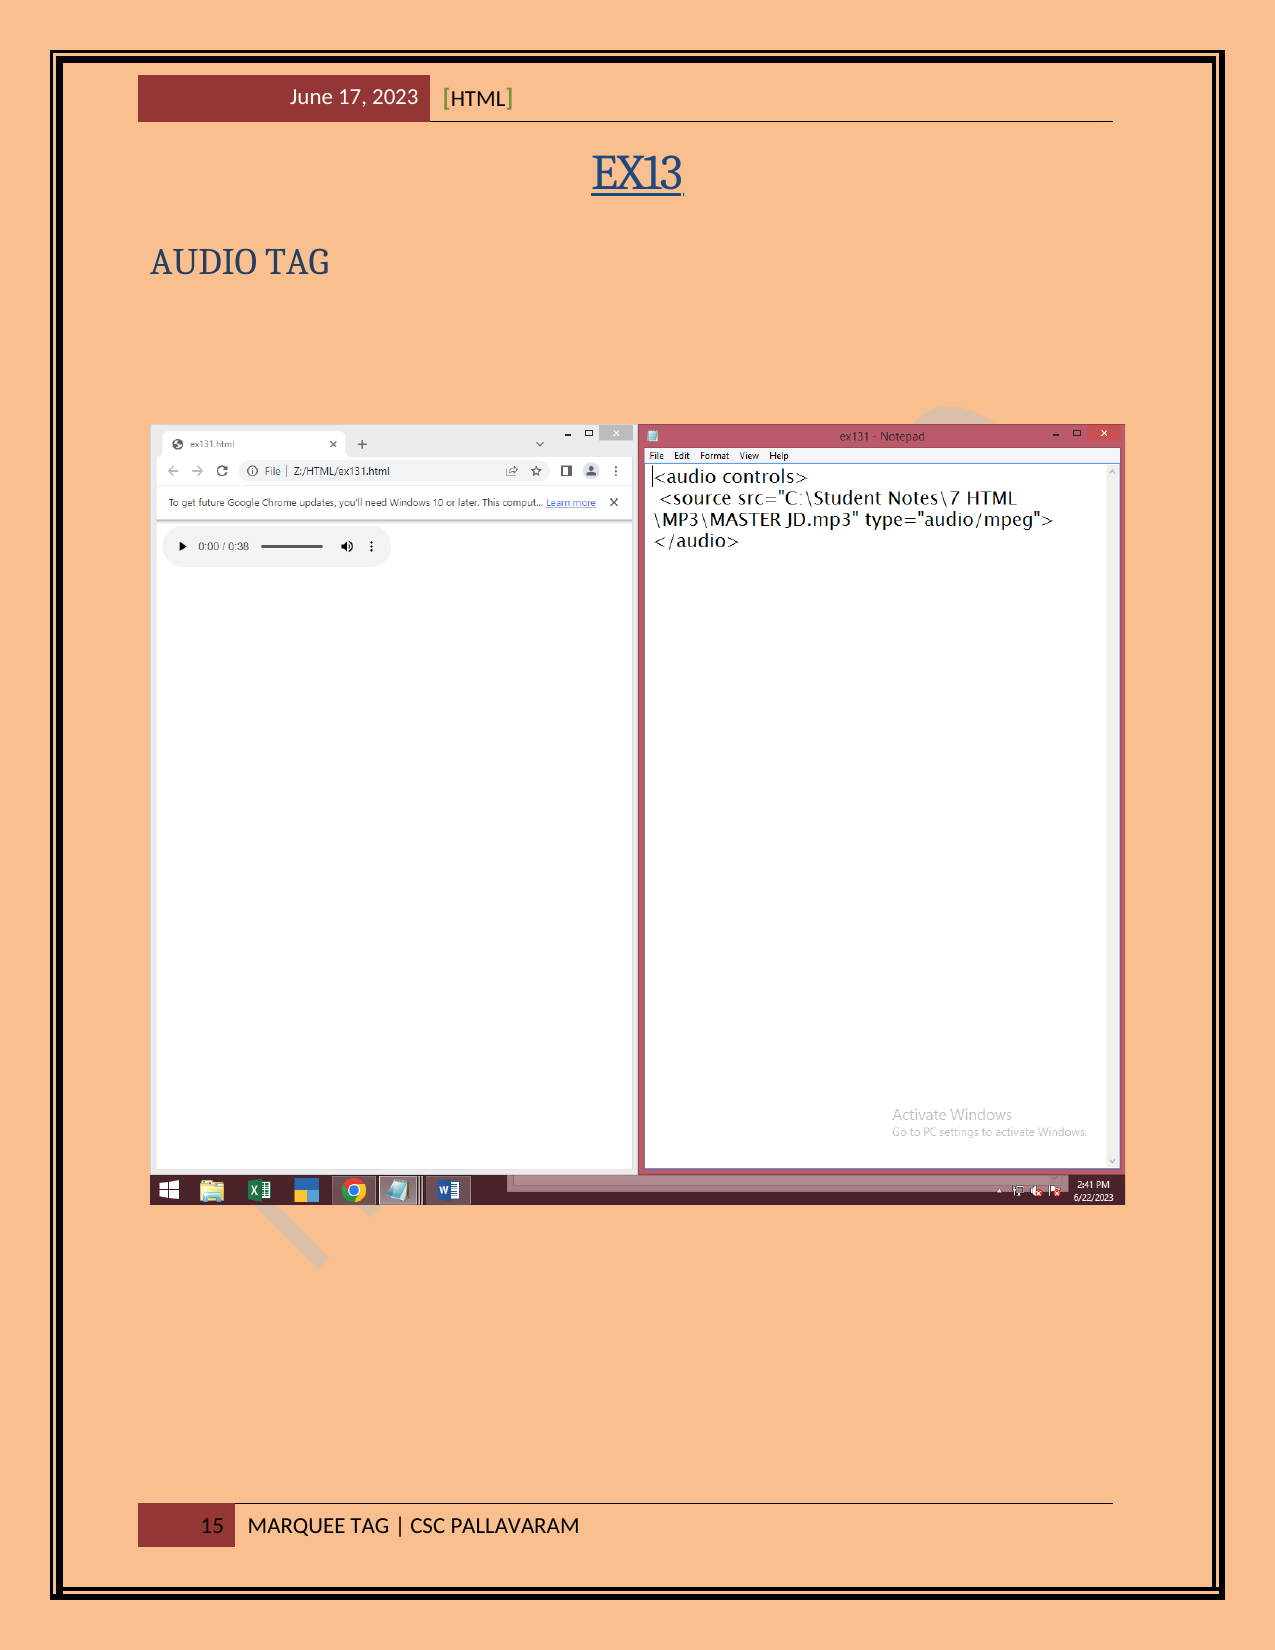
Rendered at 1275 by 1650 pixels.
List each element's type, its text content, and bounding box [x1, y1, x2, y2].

title Ex13 [150, 150, 1125, 199]
subtitle AUDIO TAG [150, 241, 1125, 284]
picture [150, 424, 1125, 1205]
